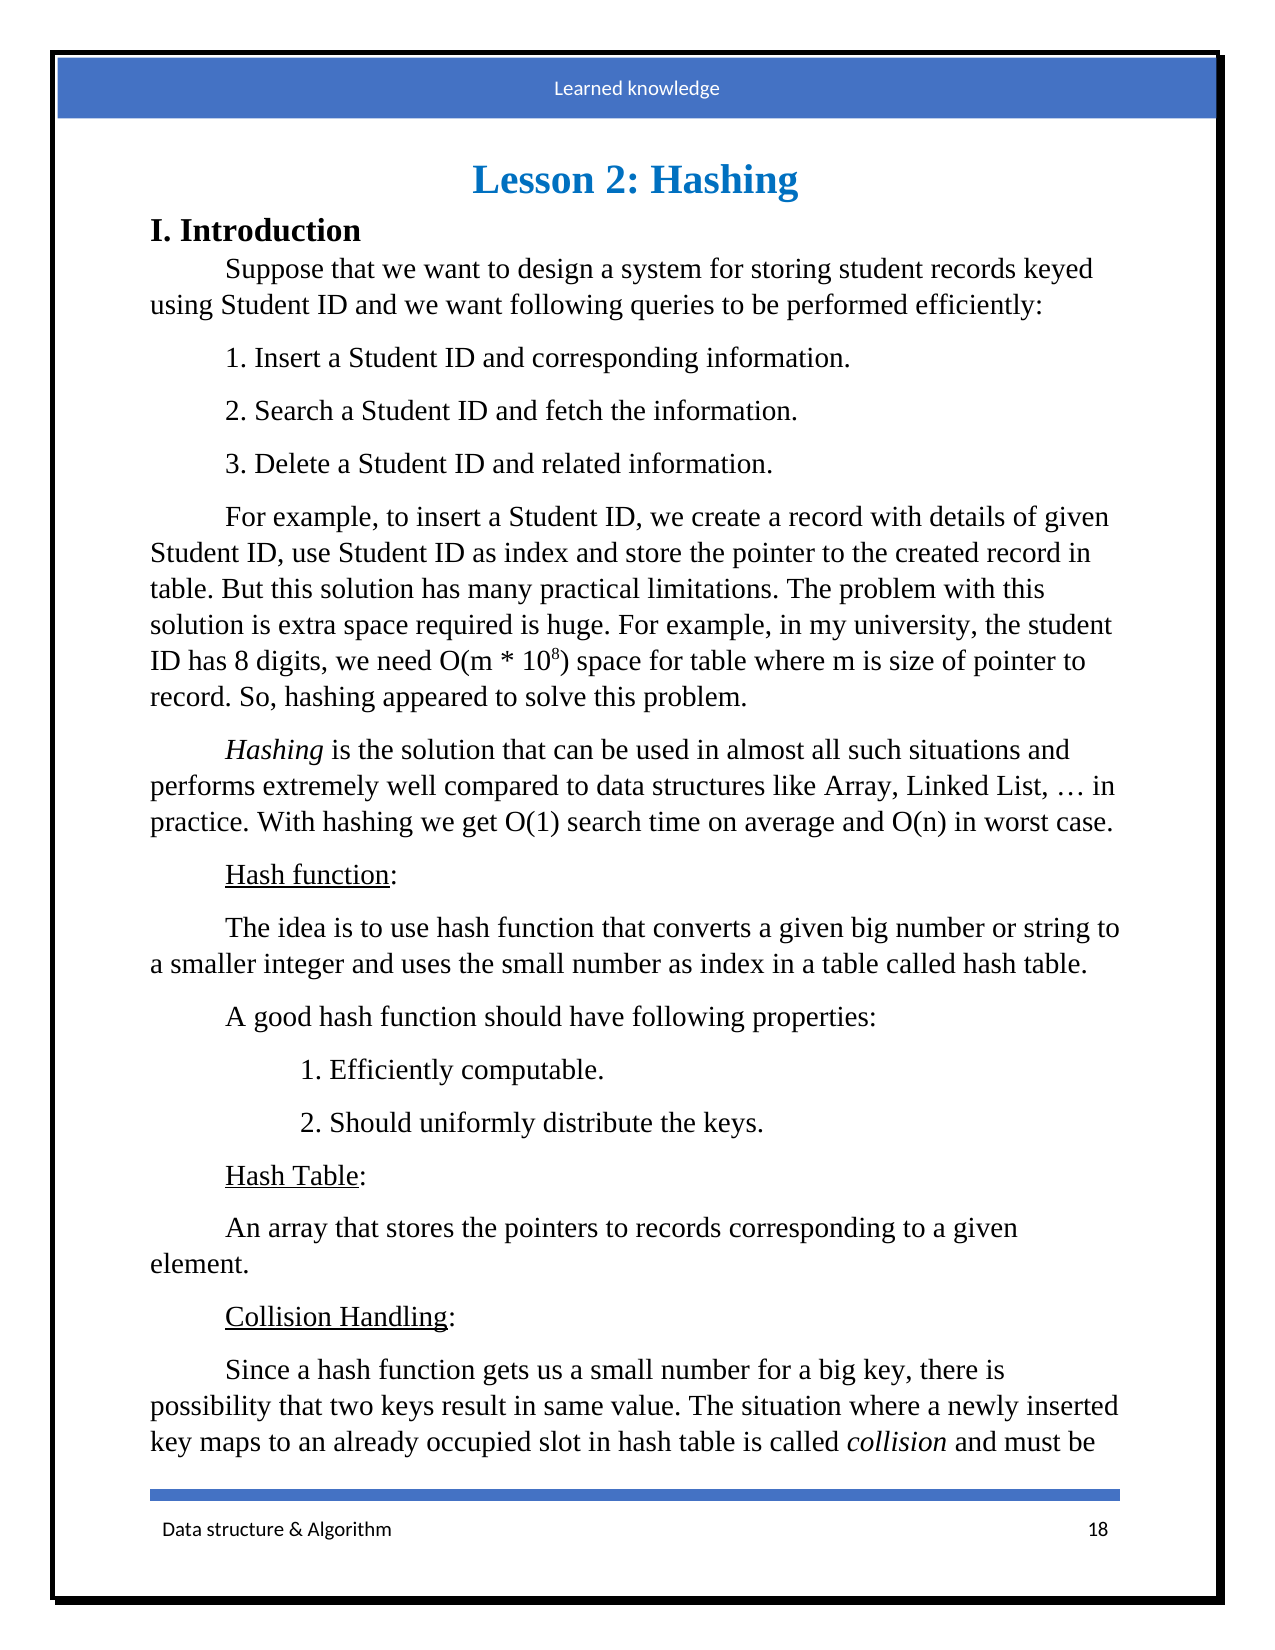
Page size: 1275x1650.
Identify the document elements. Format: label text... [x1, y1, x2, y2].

text Suppose that we want to design a system for storing student records keyed using Student ID and we want following queries to be performed efficiently: [150, 251, 1120, 321]
text Hashing is the solution that can be used in almost all such situations and performs extremely well compared to data structures like Array, Linked List, … in practice. With hashing we get O(1) search time on average and O(n) in worst case. [150, 732, 1120, 838]
text 3. Delete a Student ID and related information. [150, 446, 1120, 479]
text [150, 1352, 1120, 1458]
text Hash Table: [150, 1158, 1120, 1191]
text An array that stores the pointers to records corresponding to a given element. [150, 1210, 1120, 1280]
subtitle Lesson 2: Hashing [150, 154, 1120, 202]
subtitle I. Introduction [150, 210, 1120, 248]
text Collision Handling: [150, 1299, 1120, 1333]
text For example, to insert a Student ID, we create a record with details of given Student ID, use Student ID as index and store the pointer to the created record in table. But this solution has many practical limitations. The problem with this solution is extra space required is huge. For example, in my university, the student ID has 8 digits, we need O(m * 108) space for table where m is size of pointer to record. So, hashing appeared to solve this problem. [150, 499, 1120, 713]
text 1. Insert a Student ID and corresponding information. [150, 340, 1120, 374]
text The idea is to use hash function that converts a given big number or string to a smaller integer and uses the small number as index in a table called hash table. [150, 910, 1120, 980]
text 1. Efficiently computable. [225, 1052, 1120, 1086]
text A good hash function should have following properties: [150, 999, 1120, 1033]
text 2. Should uniformly distribute the keys. [225, 1105, 1120, 1138]
text 2. Search a Student ID and fetch the information. [150, 393, 1120, 427]
text Hash function: [150, 857, 1120, 891]
